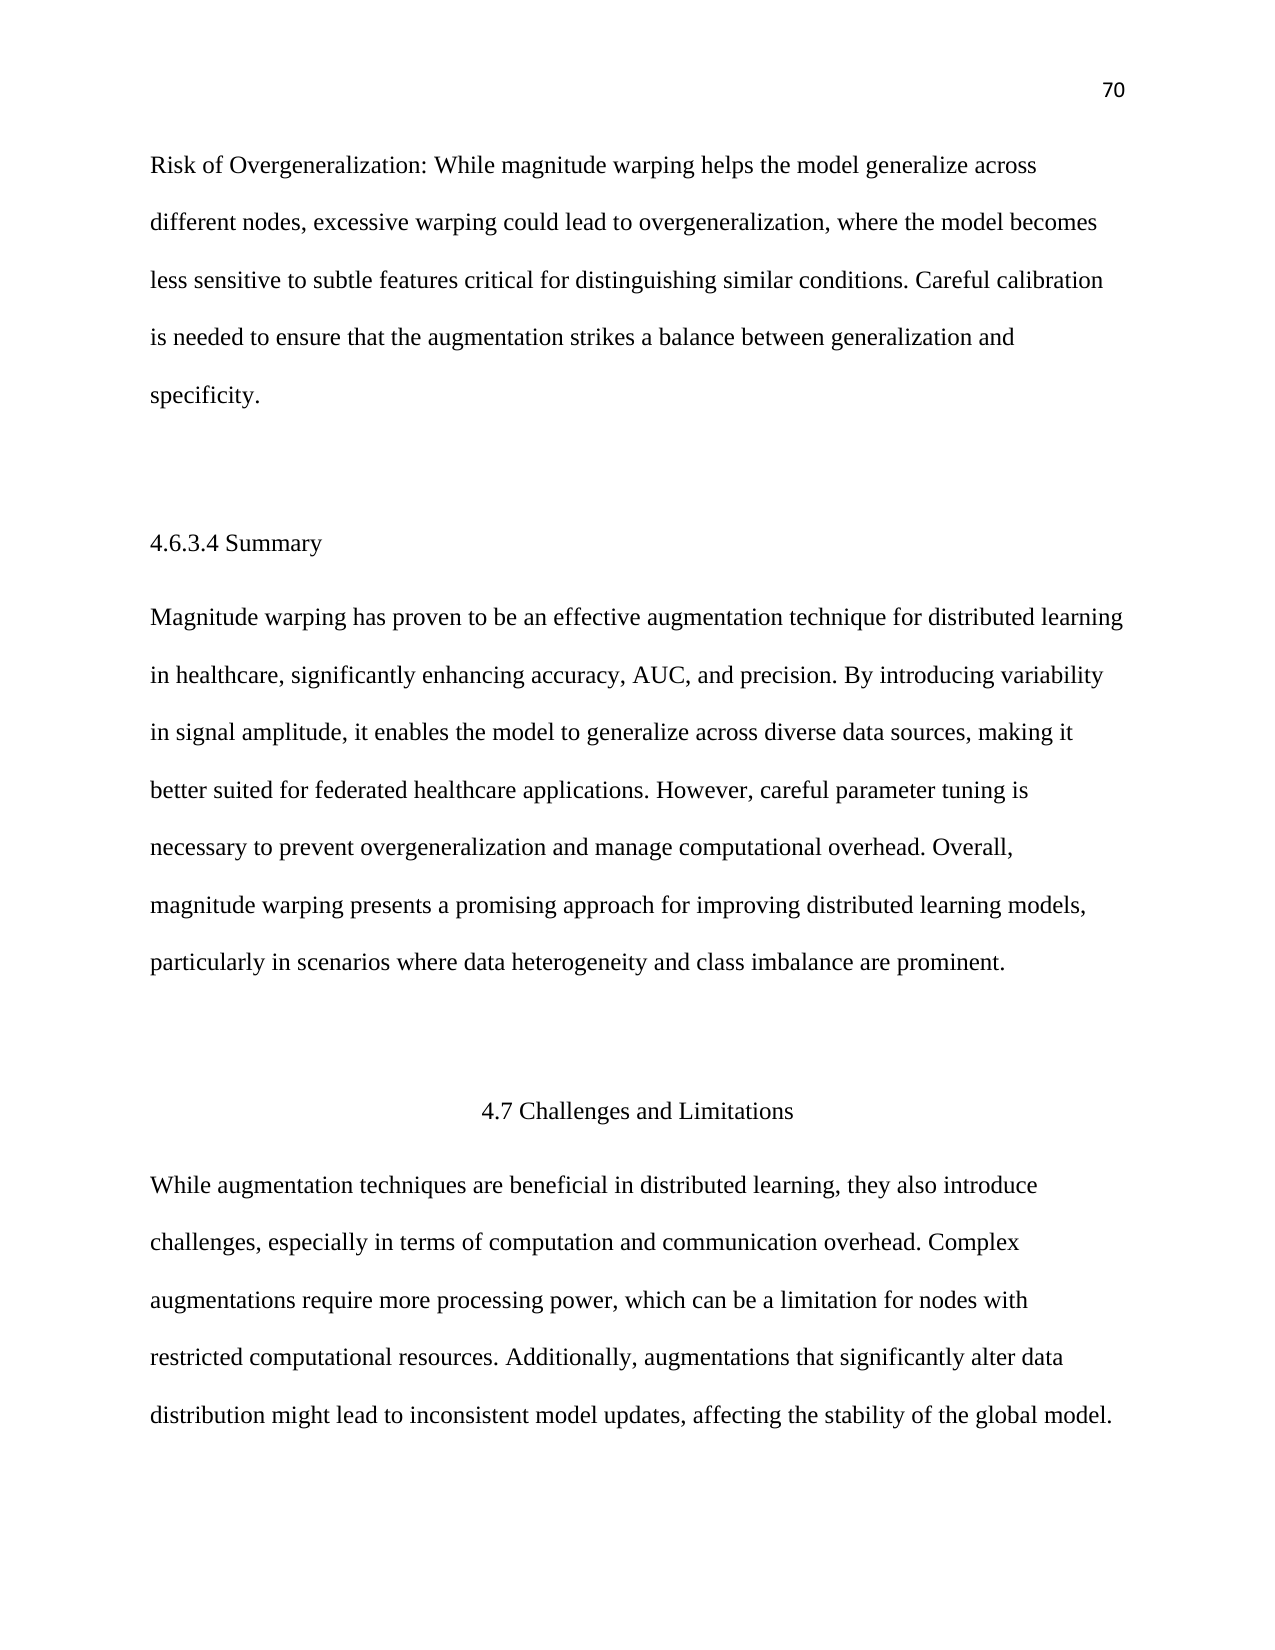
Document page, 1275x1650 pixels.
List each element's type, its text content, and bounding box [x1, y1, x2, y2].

text Risk of Overgeneralization: While magnitude warping helps the model generalize across different nodes, excessive warping could lead to overgeneralization, where the model becomes less sensitive to subtle features critical for distinguishing similar conditions. Careful calibration is needed to ensure that the augmentation strikes a balance between generalization and specificity. [150, 150, 1125, 409]
text 4.7 Challenges and Limitations [150, 1096, 1125, 1124]
text 4.6.3.4 Summary [150, 528, 1125, 557]
text Magnitude warping has proven to be an effective augmentation technique for distributed learning in healthcare, significantly enhancing accuracy, AUC, and precision. By introducing variability in signal amplitude, it enables the model to generalize across diverse data sources, making it better suited for federated healthcare applications. However, careful parameter tuning is necessary to prevent overgeneralization and manage computational overhead. Overall, magnitude warping presents a promising approach for improving distributed learning models, particularly in scenarios where data heterogeneity and class imbalance are prominent. [150, 602, 1125, 976]
text While augmentation techniques are beneficial in distributed learning, they also introduce challenges, especially in terms of computation and communication overhead. Complex augmentations require more processing power, which can be a limitation for nodes with restricted computational resources. Additionally, augmentations that significantly alter data distribution might lead to inconsistent model updates, affecting the stability of the global model. [150, 1170, 1125, 1429]
